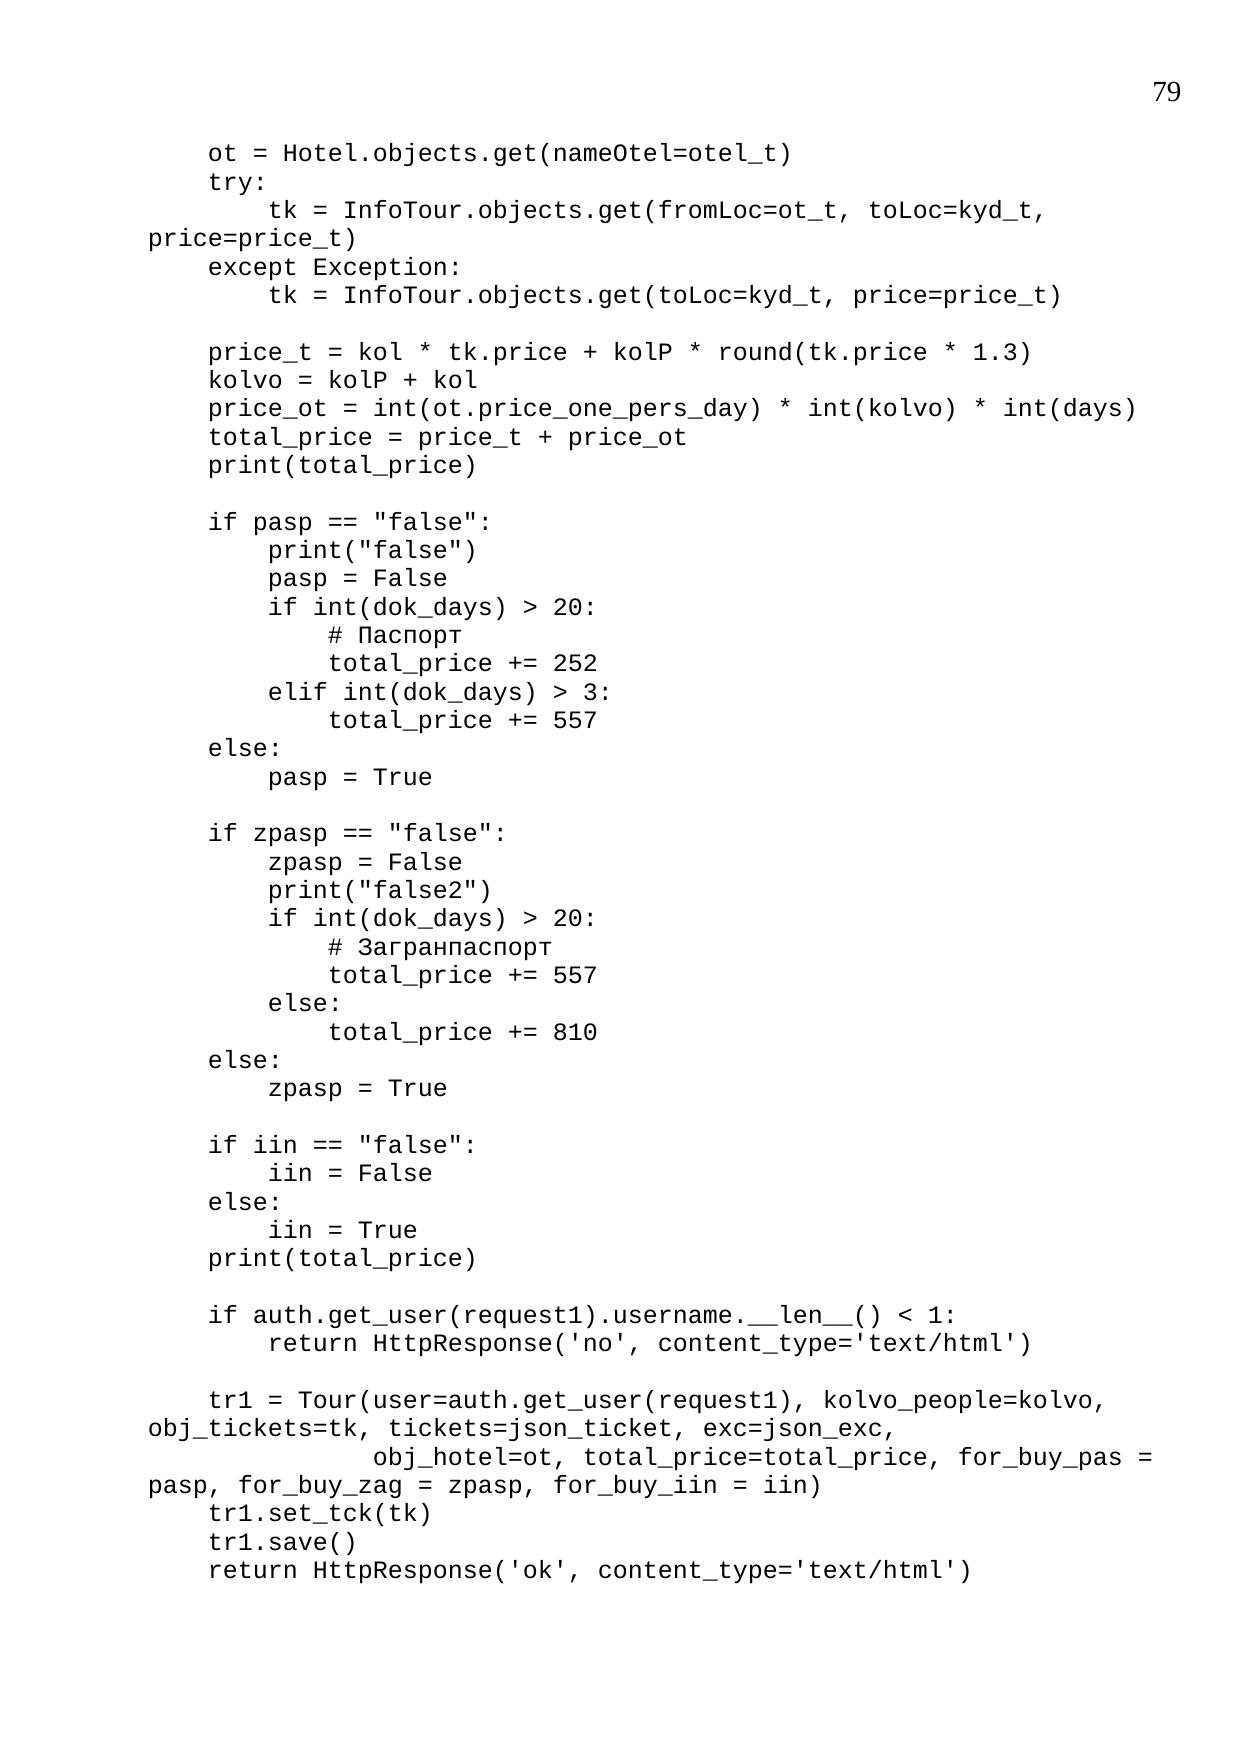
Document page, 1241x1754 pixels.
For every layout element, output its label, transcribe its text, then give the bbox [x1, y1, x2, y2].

text # Загранпаспорт [148, 934, 1181, 963]
text print("false") [148, 538, 1181, 566]
text except Exception: [148, 254, 1181, 283]
text # Паспорт [148, 623, 1181, 651]
text pasp = False [148, 566, 1181, 594]
text tr1.save() [148, 1529, 1181, 1558]
text obj_hotel=ot, total_price=total_price, for_buy_pas = pasp, for_buy_zag = zpasp, for_buy_iin = iin) [148, 1444, 1181, 1501]
text zpasp = False [148, 849, 1181, 878]
text elif int(dok_days) > 3: [148, 679, 1181, 708]
text tk = InfoTour.objects.get(toLoc=kyd_t, price=price_t) [148, 283, 1181, 311]
text if int(dok_days) > 20: [148, 594, 1181, 623]
text else: [148, 1048, 1181, 1076]
text tr1.set_tck(tk) [148, 1501, 1181, 1529]
text iin = False [148, 1161, 1181, 1189]
text print(total_price) [148, 453, 1181, 481]
text total_price = price_t + price_ot [148, 424, 1181, 453]
text total_price += 252 [148, 651, 1181, 679]
text if pasp == "false": [148, 509, 1181, 538]
text else: [148, 991, 1181, 1019]
text tr1 = Tour(user=auth.get_user(request1), kolvo_people=kolvo, obj_tickets=tk, tickets=json_ticket, exc=json_exc, [148, 1388, 1181, 1444]
text if int(dok_days) > 20: [148, 906, 1181, 934]
text return HttpResponse('ok', content_type='text/html') [148, 1558, 1181, 1586]
text zpasp = True [148, 1076, 1181, 1104]
text if iin == "false": [148, 1133, 1181, 1161]
text return HttpResponse('no', content_type='text/html') [148, 1331, 1181, 1359]
text if zpasp == "false": [148, 821, 1181, 849]
text total_price += 557 [148, 708, 1181, 736]
text tk = InfoTour.objects.get(fromLoc=ot_t, toLoc=kyd_t, price=price_t) [148, 198, 1181, 254]
text total_price += 810 [148, 1019, 1181, 1048]
text ot = Hotel.objects.get(nameOtel=otel_t) [148, 141, 1181, 169]
text total_price += 557 [148, 963, 1181, 991]
text kolvo = kolP + kol [148, 368, 1181, 396]
text pasp = True [148, 764, 1181, 793]
text if auth.get_user(request1).username.__len__() < 1: [148, 1303, 1181, 1331]
text print("false2") [148, 878, 1181, 906]
text price_ot = int(ot.price_one_pers_day) * int(kolvo) * int(days) [148, 396, 1181, 424]
text price_t = kol * tk.price + kolP * round(tk.price * 1.3) [148, 339, 1181, 368]
text iin = True [148, 1218, 1181, 1246]
text try: [148, 169, 1181, 198]
text else: [148, 1189, 1181, 1218]
text else: [148, 736, 1181, 764]
text print(total_price) [148, 1246, 1181, 1274]
